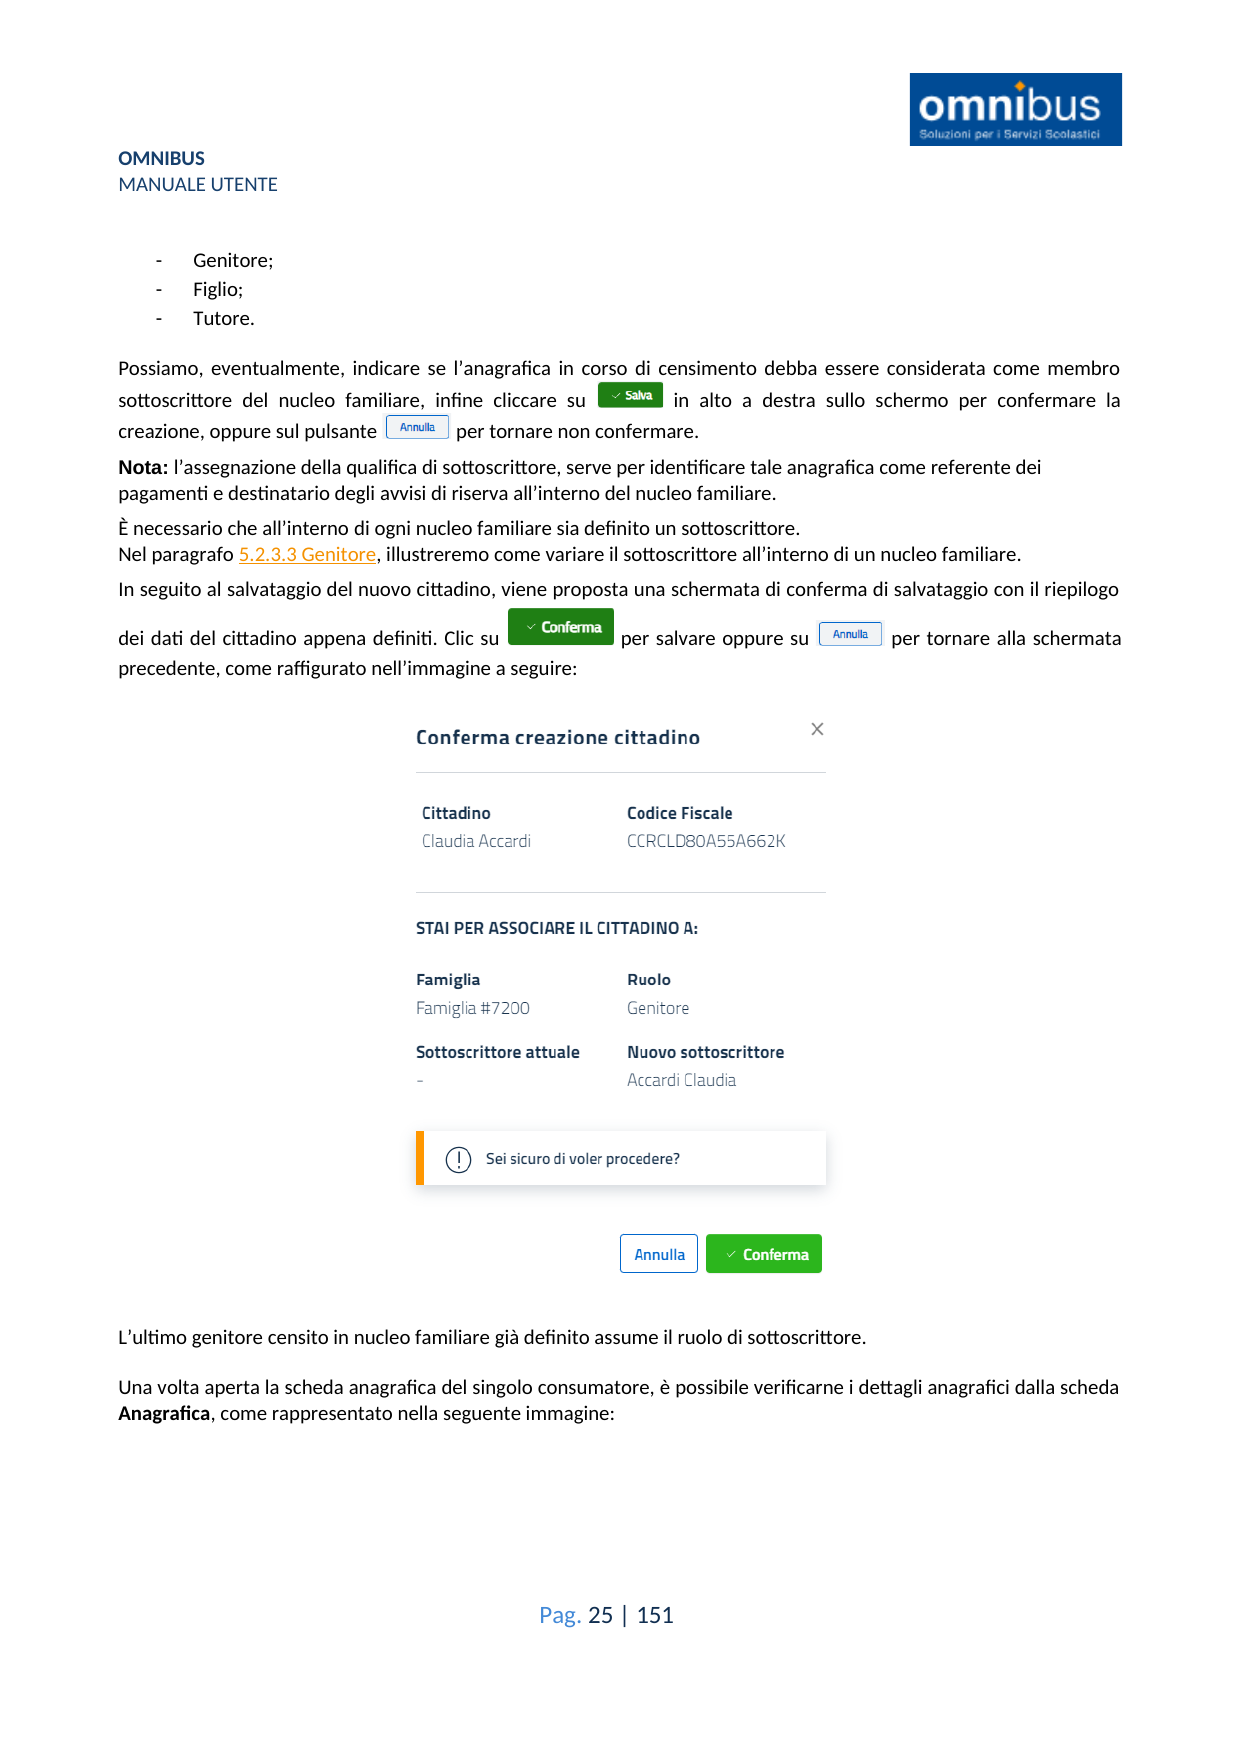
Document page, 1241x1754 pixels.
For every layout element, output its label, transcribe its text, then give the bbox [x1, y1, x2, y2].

list Figlio; [156, 276, 1122, 302]
text Nota: l’assegnazione della qualifica di sottoscrittore, serve per identificare tale anagrafica come referente dei pagamenti e destinatario degli avvisi di riserva all’interno del nucleo familiare. [118, 454, 1122, 505]
text Possiamo, eventualmente, indicare se l’anagrafica in corso di censimento debba essere considerata come membro sottoscrittore del nucleo familiare, infine cliccare su in alto a destra sullo schermo per confermare la creazione, oppure sul pulsante per tornare non confermare. [118, 356, 1122, 444]
text L’ultimo genitore censito in nucleo familiare già definito assume il ruolo di sottoscrittore. [118, 1324, 1122, 1350]
text Una volta aperta la scheda anagrafica del singolo consumatore, è possibile verificarne i dettagli anagrafici dalla scheda Anagrafica, come rappresentato nella seguente immagine: [118, 1374, 1122, 1425]
picture [382, 413, 452, 439]
picture [597, 381, 664, 408]
picture [506, 605, 614, 646]
list Tutore. [156, 306, 1122, 331]
picture [909, 73, 1123, 146]
list Genitore; [156, 247, 1122, 273]
picture [382, 704, 859, 1300]
text In seguito al salvataggio del nuovo cittadino, viene proposta una schermata di conferma di salvataggio con il riepilogo dei dati del cittadino appena definiti. Clic su per salvare oppure su per tornare alla schermata precedente, come raffigurato nell’immagine a seguire: [118, 576, 1122, 680]
picture [815, 620, 885, 646]
text È necessario che all’interno di ogni nucleo familiare sia definito un sottoscrittore. Nel paragrafo 5.2.3.3 Genitore, illustreremo come variare il sottoscrittore all’interno di un nucleo familiare. [118, 516, 1122, 566]
